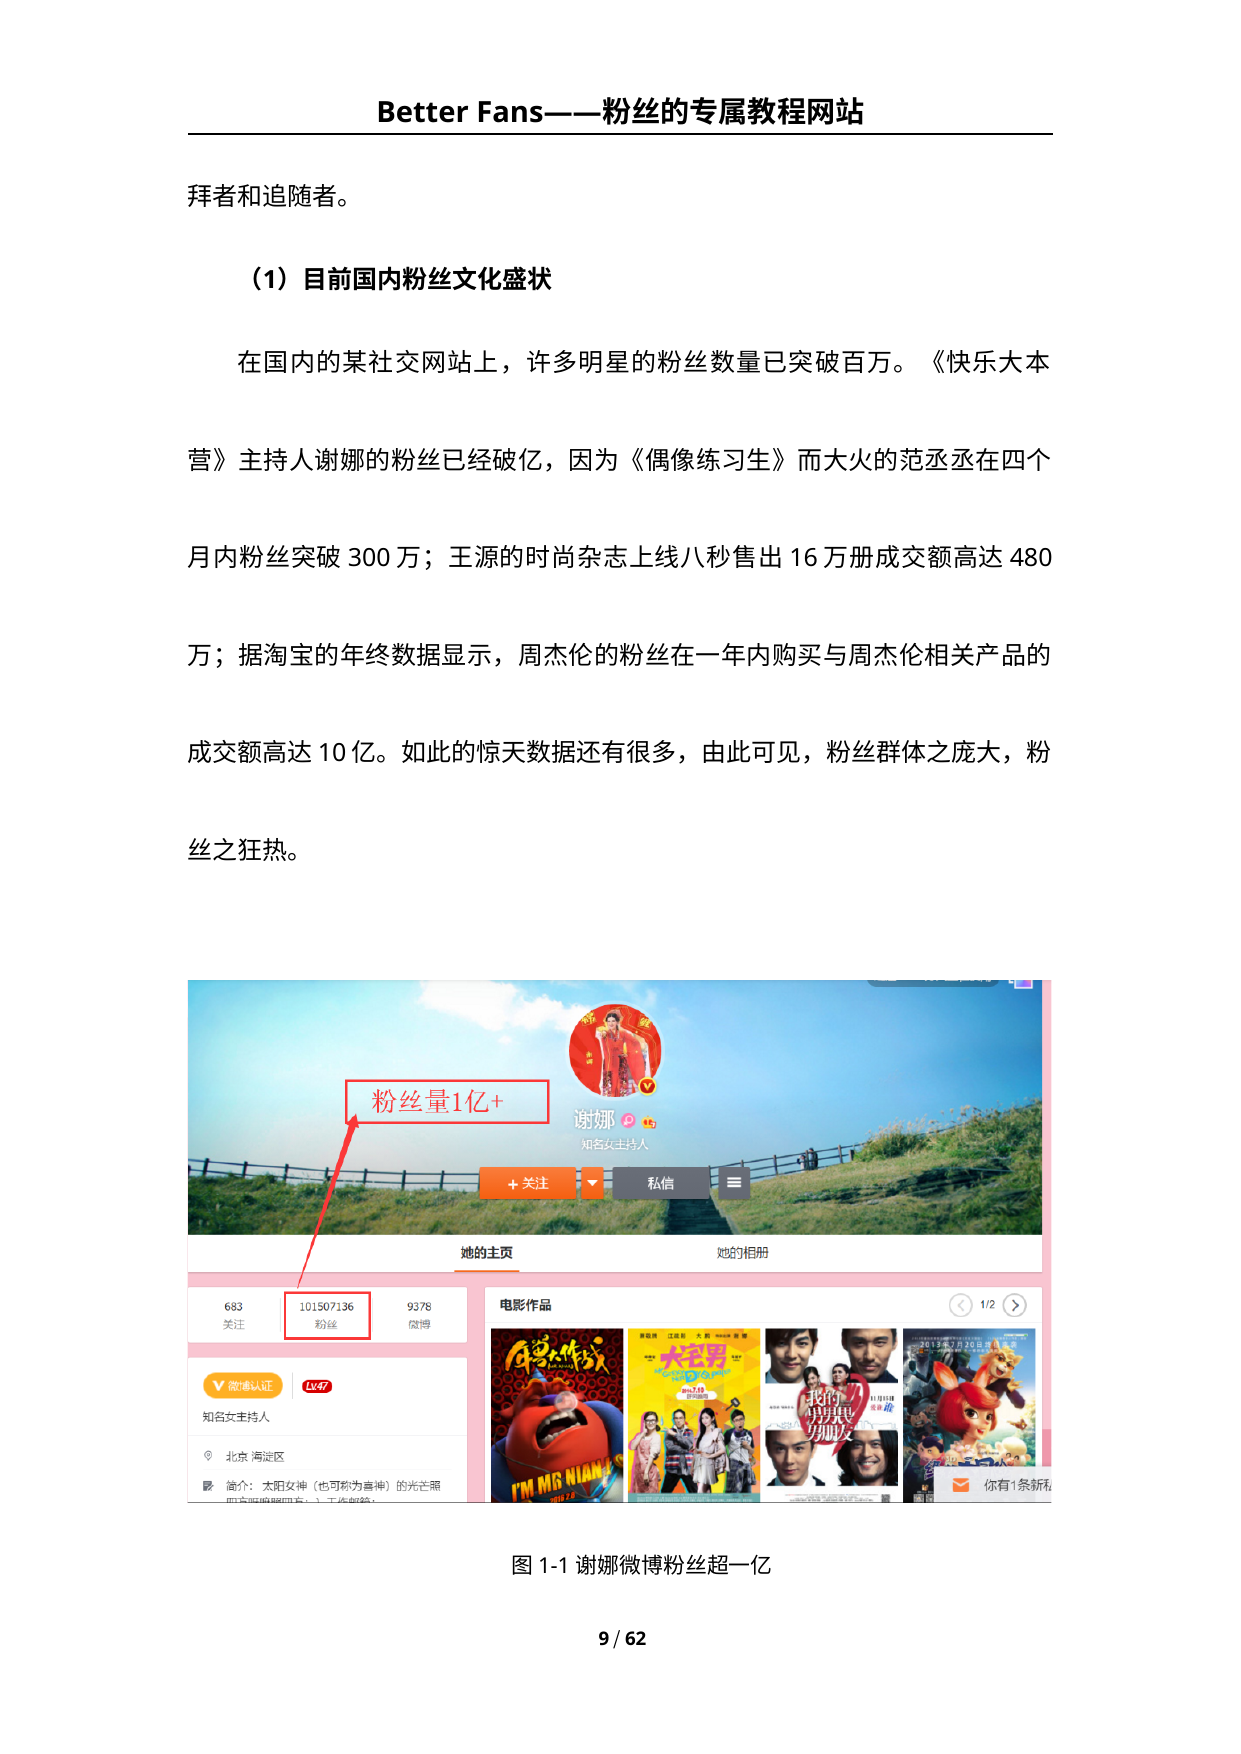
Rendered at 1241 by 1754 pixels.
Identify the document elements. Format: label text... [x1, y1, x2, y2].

text （1）目前国内粉丝文化盛状 [187, 245, 1053, 310]
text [187, 162, 1053, 227]
text 在国内的某社交网站上，许多明星的粉丝数量已突破百万。《快乐大本营》主持人谢娜的粉丝已经破亿，因为《偶像练习生》而大火的范丞丞在四个月内粉丝突破300万；王源的时尚杂志上线八秒售出16万册成交额高达480万；据淘宝的年终数据显示，周杰伦的粉丝在一年内购买与周杰伦相关产品的成交额高达10亿。如此的惊天数据还有很多，由此可见，粉丝群体之庞大，粉丝之狂热。 [187, 328, 1053, 881]
text 图1-1 谢娜微博粉丝超一亿 [187, 1548, 1053, 1581]
picture [187, 980, 1052, 1503]
